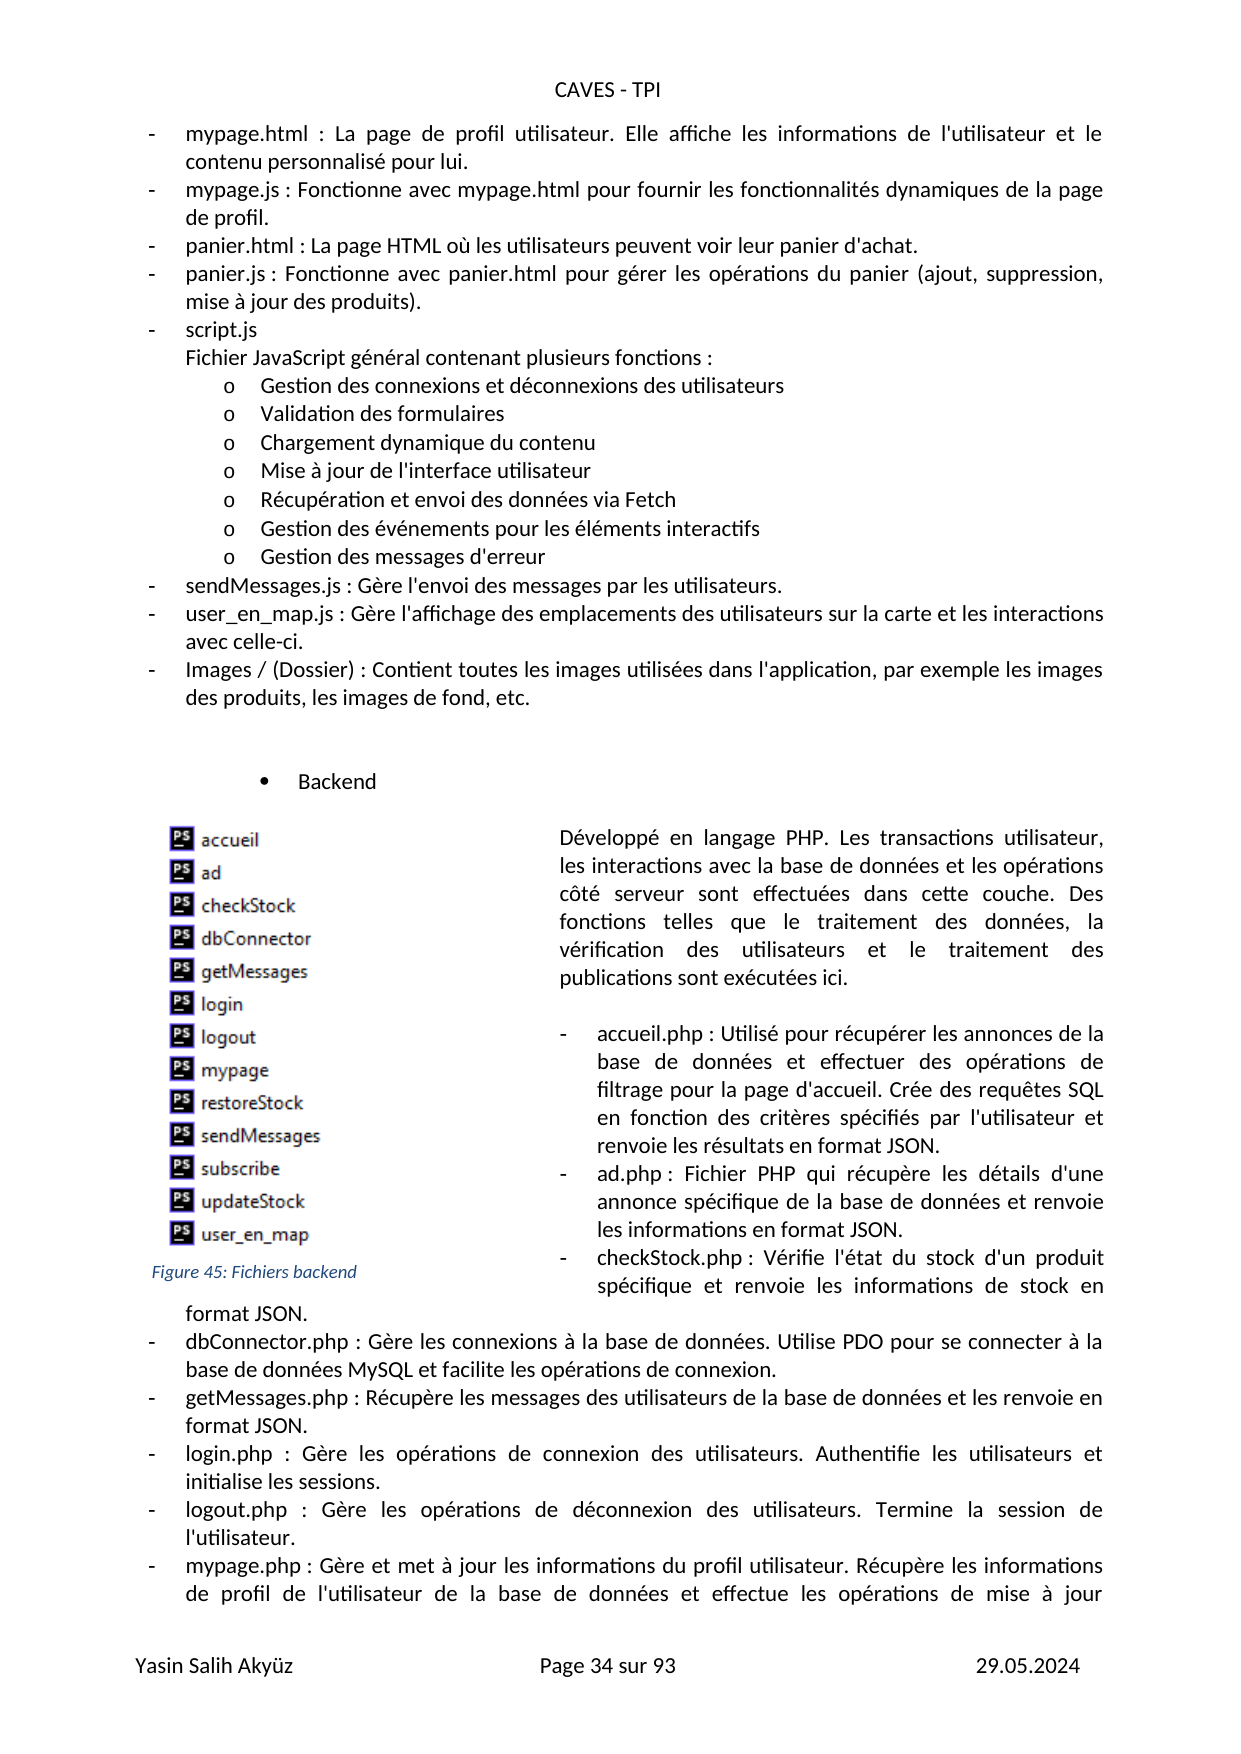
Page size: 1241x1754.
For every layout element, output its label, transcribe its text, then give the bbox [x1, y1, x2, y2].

list Mise à jour de l'interface utilisateur [223, 457, 1105, 485]
list panier.html : La page HTML où les utilisateurs peuvent voir leur panier d'achat. [148, 231, 1105, 259]
list checkStock.php : Vérifie l'état du stock d'un produit spécifique et renvoie les informations de stock en format JSON. [148, 1243, 1105, 1327]
list Chargement dynamique du contenu [223, 428, 1105, 457]
list Backend [260, 767, 1105, 795]
list logout.php : Gère les opérations de déconnexion des utilisateurs. Termine la session de l'utilisateur. [148, 1495, 1105, 1551]
text Fichier JavaScript général contenant plusieurs fonctions : [185, 343, 1105, 371]
picture [151, 817, 504, 1251]
list login.php : Gère les opérations de connexion des utilisateurs. Authentifie les utilisateurs et initialise les sessions. [148, 1439, 1105, 1495]
list sendMessages.js : Gère l'envoi des messages par les utilisateurs. [148, 571, 1105, 599]
list Validation des formulaires [223, 399, 1105, 428]
list user_en_map.js : Gère l'affichage des emplacements des utilisateurs sur la carte et les interactions avec celle-ci. [148, 599, 1105, 655]
list Gestion des connexions et déconnexions des utilisateurs [223, 371, 1105, 399]
list dbConnector.php : Gère les connexions à la base de données. Utilise PDO pour se connecter à la base de données MySQL et facilite les opérations de connexion. [148, 1327, 1105, 1383]
list getMessages.php : Récupère les messages des utilisateurs de la base de données et les renvoie en format JSON. [148, 1383, 1105, 1439]
list Récupération et envoi des données via Fetch [223, 485, 1105, 514]
list panier.js : Fonctionne avec panier.html pour gérer les opérations du panier (ajout, suppression, mise à jour des produits). [148, 259, 1105, 315]
list mypage.html : La page de profil utilisateur. Elle affiche les informations de l'utilisateur et le contenu personnalisé pour lui. [148, 119, 1105, 175]
list Images / (Dossier) : Contient toutes les images utilisées dans l'application, par exemple les images des produits, les images de fond, etc. [148, 655, 1105, 711]
text Développé en langage PHP. Les transactions utilisateur, les interactions avec la base de données et les opérations côté serveur sont effectuées dans cette couche. Des fonctions telles que le traitement des données, la vérification des utilisateurs et le traitement des publications sont exécutées ici. [504, 823, 1105, 991]
list mypage.js : Fonctionne avec mypage.html pour fournir les fonctionnalités dynamiques de la page de profil. [148, 175, 1105, 231]
list accueil.php : Utilisé pour récupérer les annonces de la base de données et effectuer des opérations de filtrage pour la page d'accueil. Crée des requêtes SQL en fonction des critères spécifiés par l'utilisateur et renvoie les résultats en format JSON. [504, 1019, 1105, 1159]
list Gestion des événements pour les éléments interactifs [223, 514, 1105, 542]
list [148, 1551, 1105, 1607]
list script.js [148, 315, 1105, 343]
list ad.php : Fichier PHP qui récupère les détails d'une annonce spécifique de la base de données et renvoie les informations en format JSON. [504, 1159, 1105, 1243]
list Gestion des messages d'erreur [223, 542, 1105, 571]
